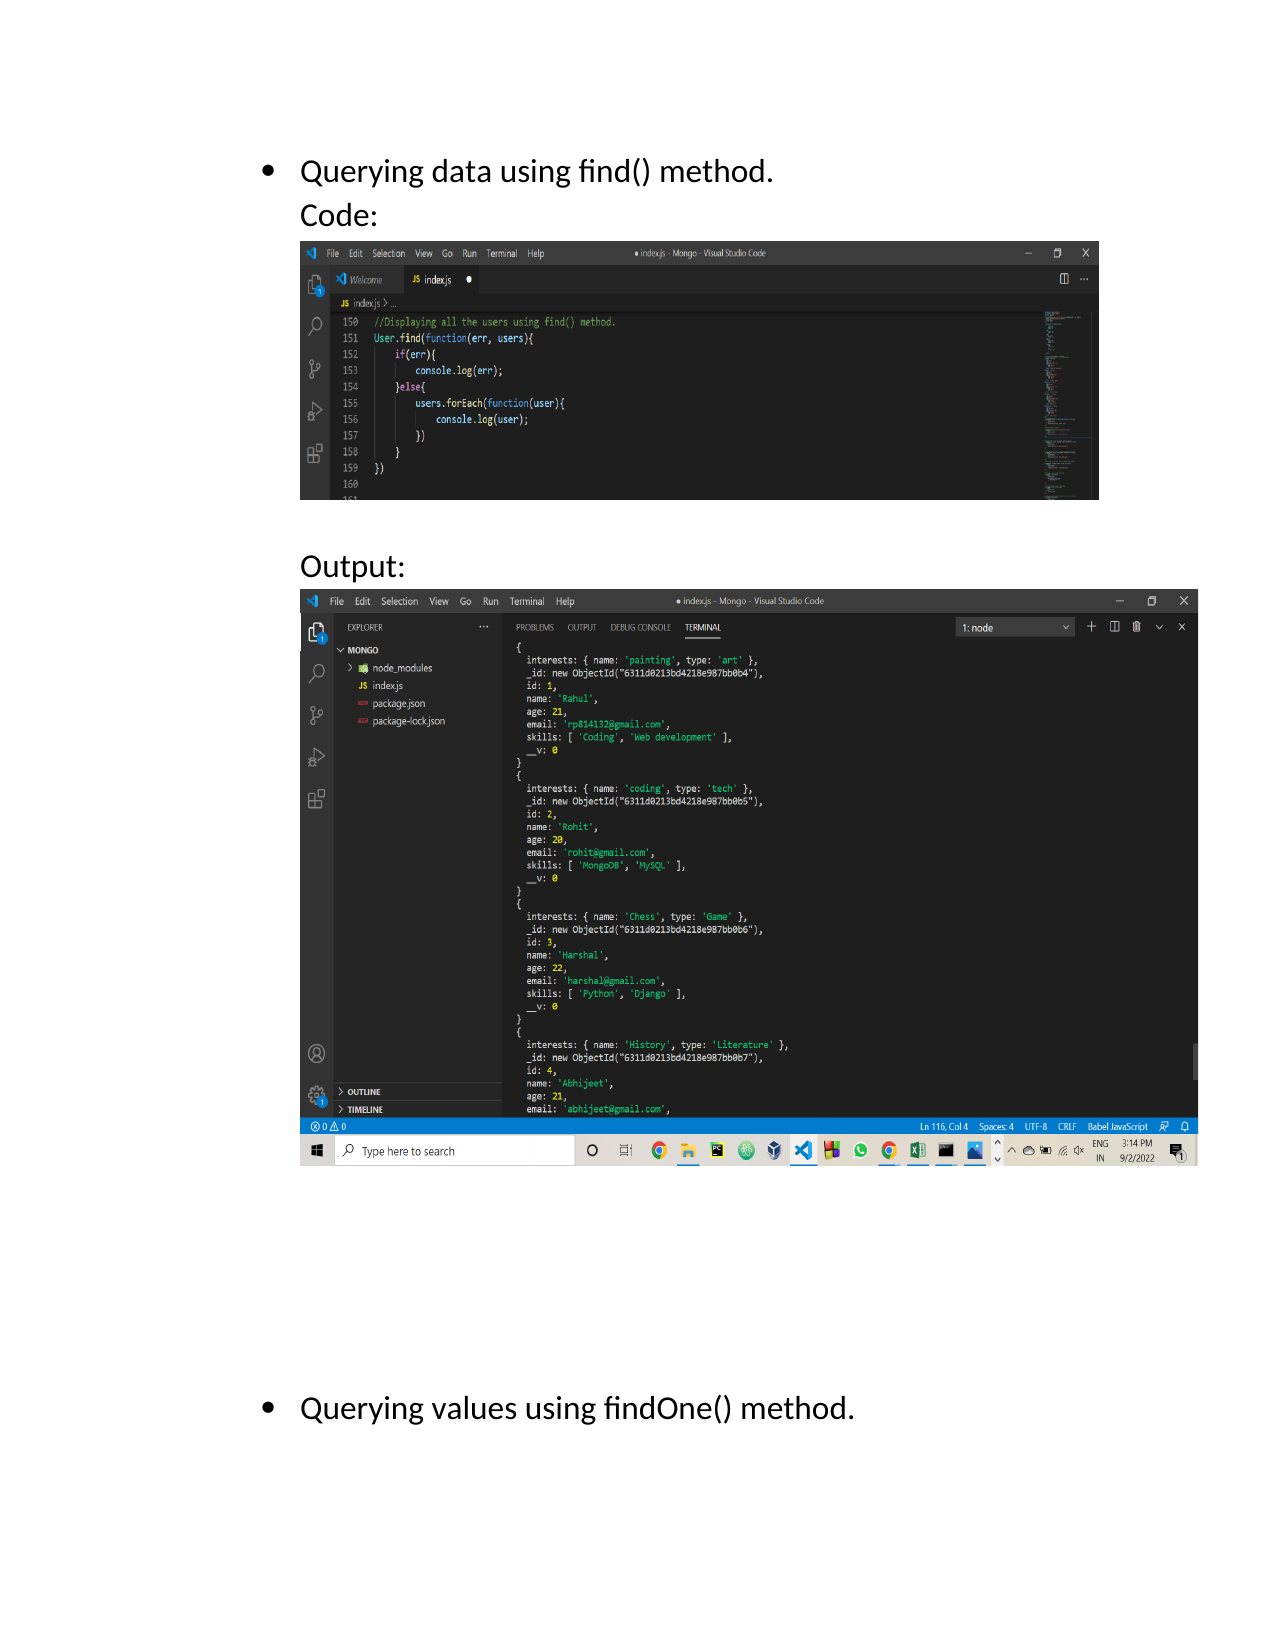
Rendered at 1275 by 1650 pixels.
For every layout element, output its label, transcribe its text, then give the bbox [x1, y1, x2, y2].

picture [300, 589, 1199, 1166]
list Code: [300, 194, 1125, 235]
list Querying values using findOne() method. [262, 1387, 1125, 1428]
picture [300, 241, 1099, 500]
list Querying data using find() method. [262, 150, 1125, 191]
list Output: [300, 545, 1125, 586]
